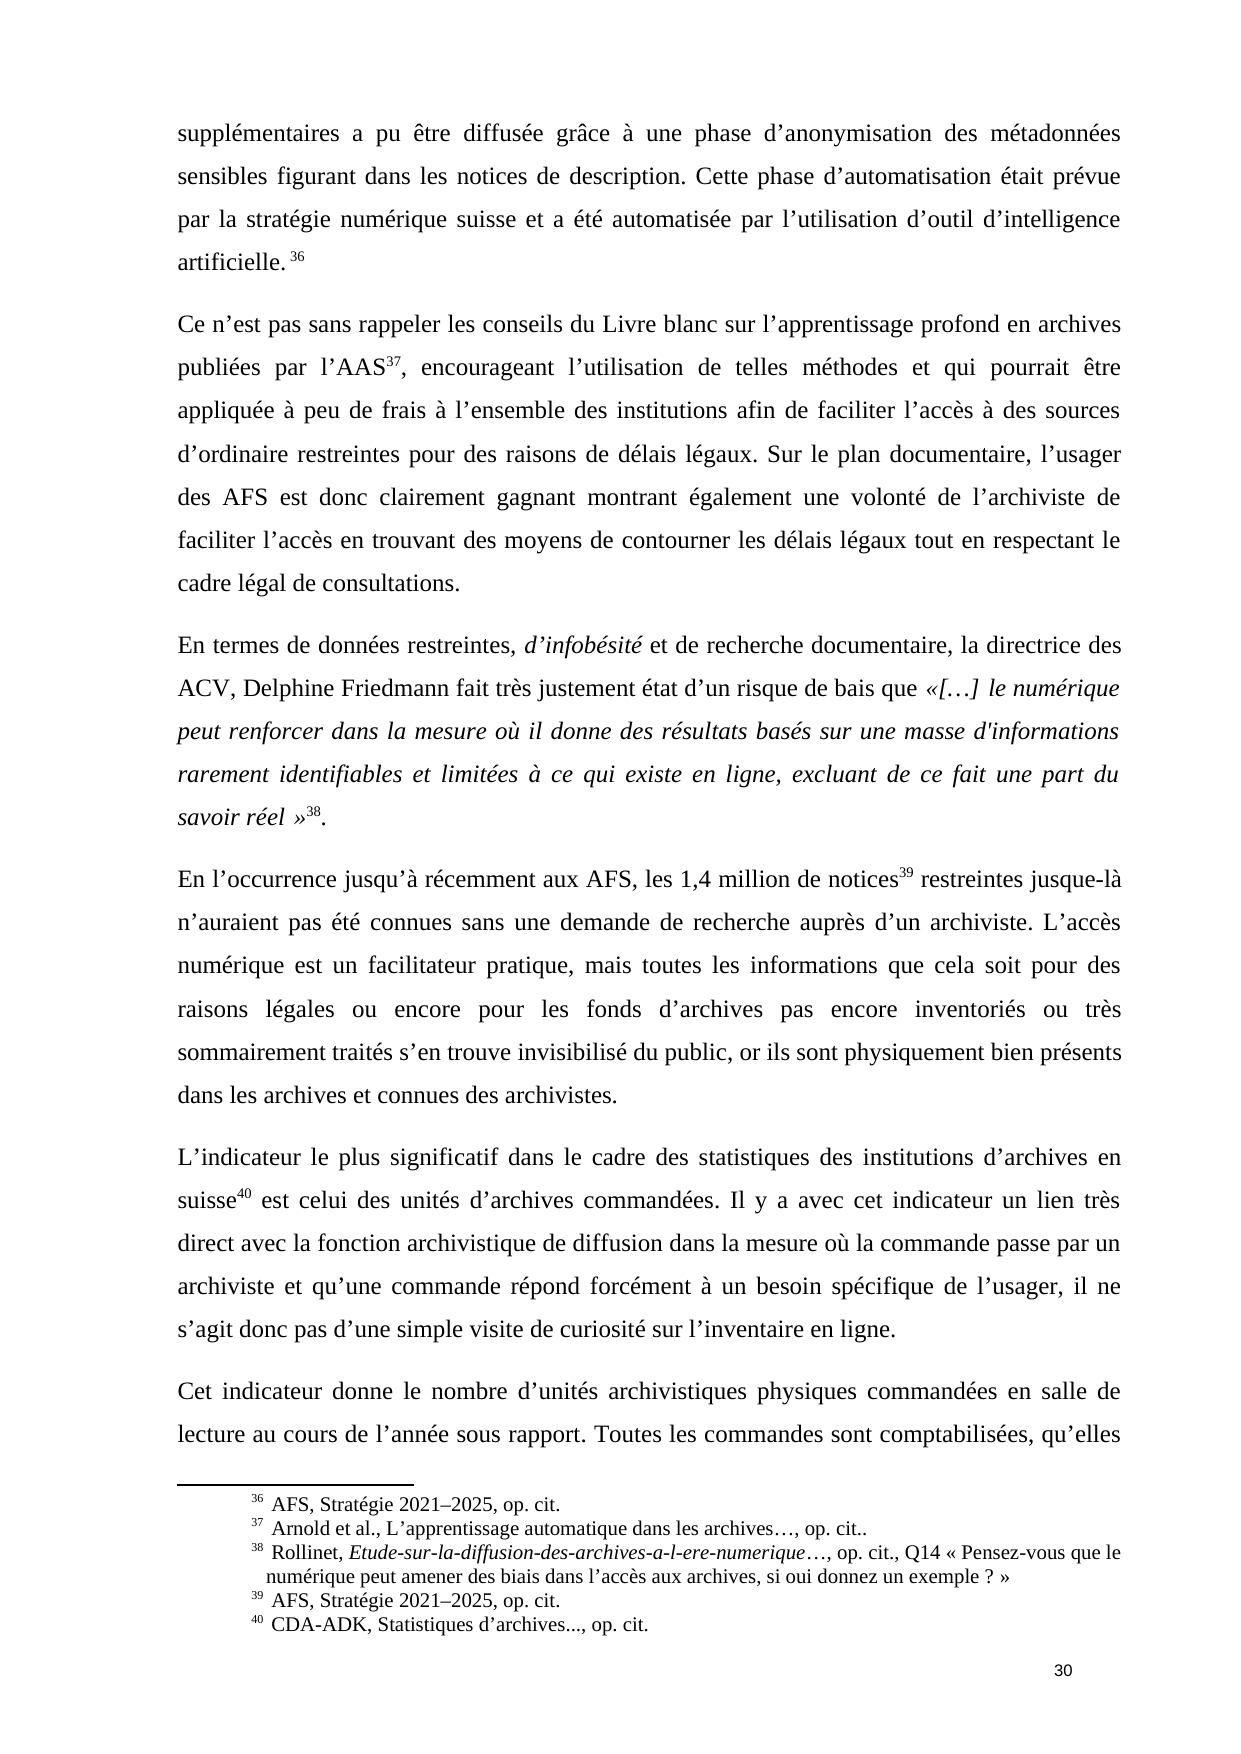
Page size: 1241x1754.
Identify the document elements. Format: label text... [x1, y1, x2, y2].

text En l’occurrence jusqu’à récemment aux AFS, les 1,4 million de notices restreintes jusque-là n’auraient pas été connues sans une demande de recherche auprès d’un archiviste. L’accès numérique est un facilitateur pratique, mais toutes les informations que cela soit pour des raisons légales ou encore pour les fonds d’archives pas encore inventoriés ou très sommairement traités s’en trouve invisibilisé du public, or ils sont physiquement bien présents dans les archives et connues des archivistes. [177, 864, 1122, 1109]
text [177, 118, 1122, 276]
text En termes de données restreintes, d’infobésité et de recherche documentaire, la directrice des ACV, Delphine Friedmann fait très justement état d’un risque de bais que «[…] le numérique peut renforcer dans la mesure où il donne des résultats basés sur une masse d'informations rarement identifiables et limitées à ce qui existe en ligne, excluant de ce fait une part du savoir réel ». [177, 630, 1122, 831]
text L’indicateur le plus significatif dans le cadre des statistiques des institutions d’archives en suisse est celui des unités d’archives commandées. Il y a avec cet indicateur un lien très direct avec la fonction archivistique de diffusion dans la mesure où la commande passe par un archiviste et qu’une commande répond forcément à un besoin spécifique de l’usager, il ne s’agit donc pas d’une simple visite de curiosité sur l’inventaire en ligne. [177, 1142, 1122, 1343]
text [177, 1376, 1122, 1448]
text Ce n’est pas sans rappeler les conseils du Livre blanc sur l’apprentissage profond en archives publiées par l’AAS, encourageant l’utilisation de telles méthodes et qui pourrait être appliquée à peu de frais à l’ensemble des institutions afin de faciliter l’accès à des sources d’ordinaire restreintes pour des raisons de délais légaux. Sur le plan documentaire, l’usager des AFS est donc clairement gagnant montrant également une volonté de l’archiviste de faciliter l’accès en trouvant des moyens de contourner les délais légaux tout en respectant le cadre légal de consultations. [177, 309, 1122, 597]
